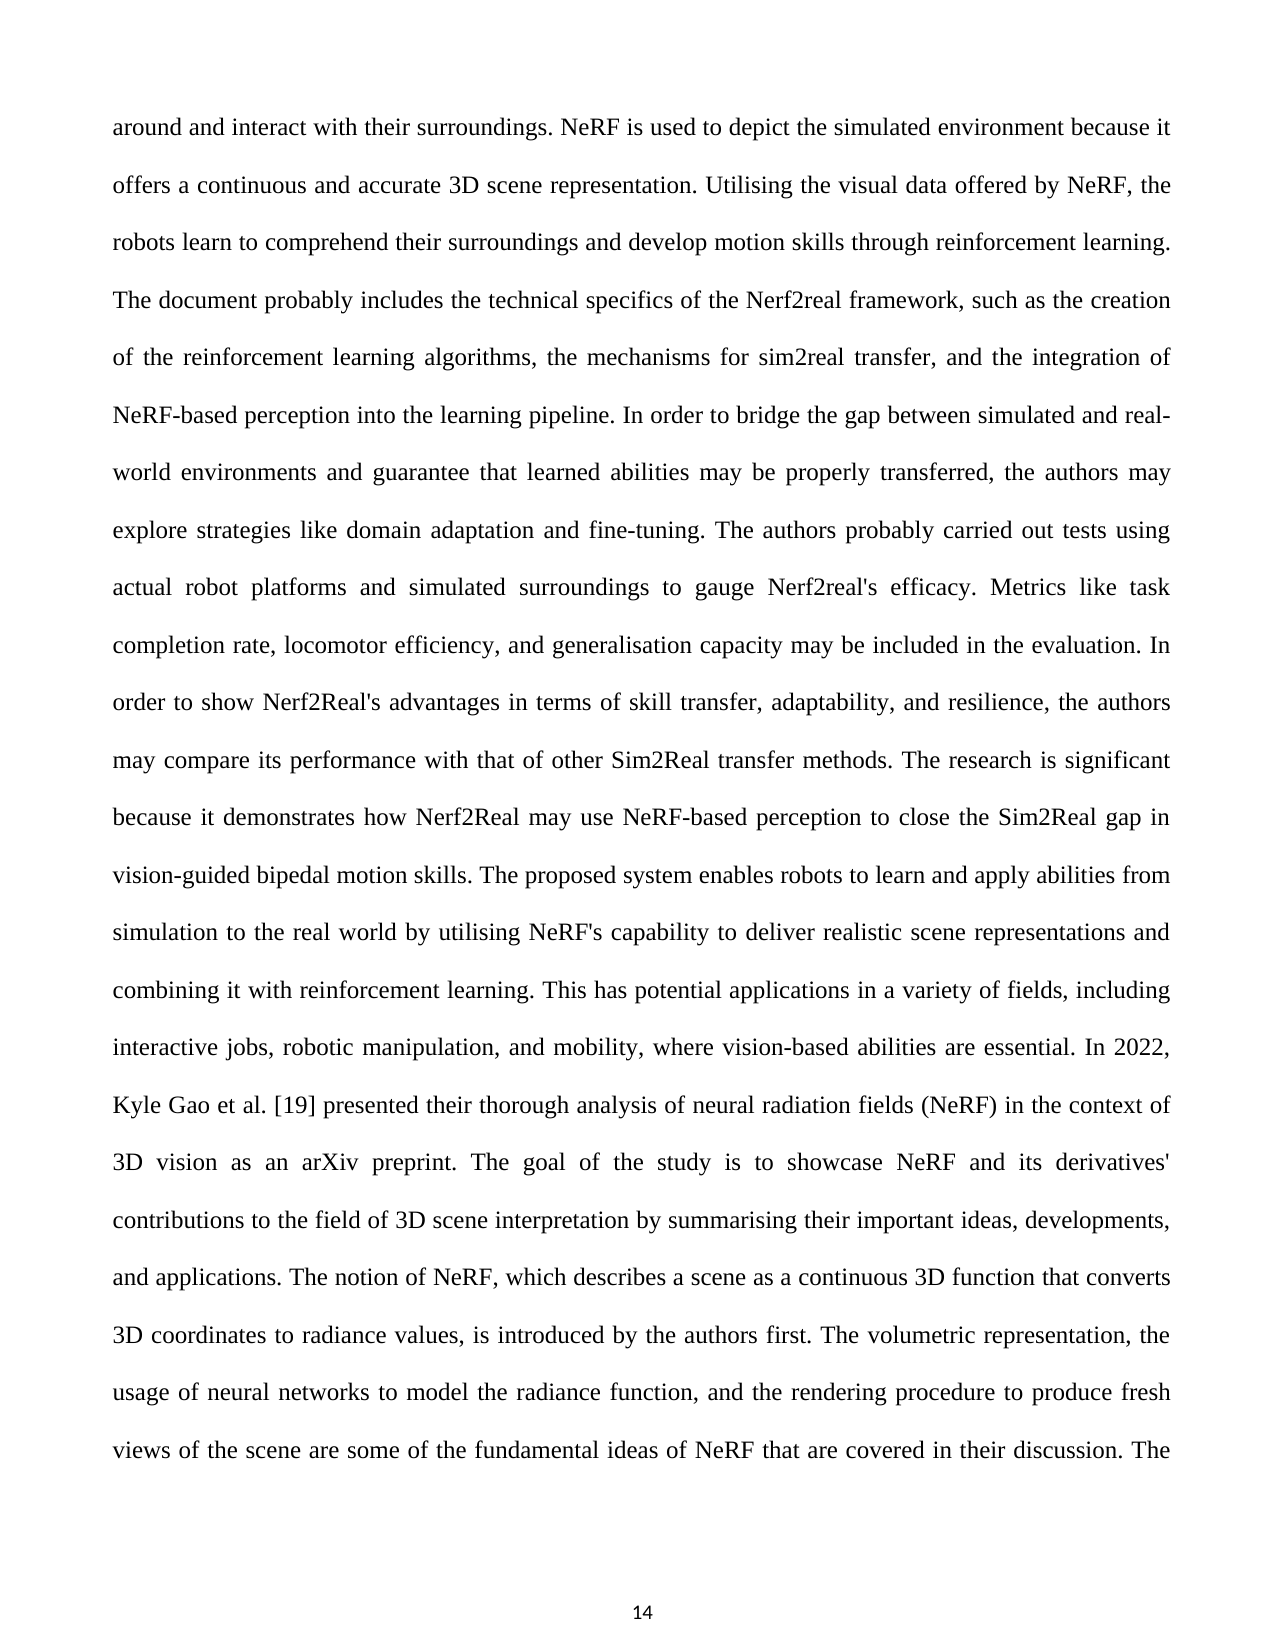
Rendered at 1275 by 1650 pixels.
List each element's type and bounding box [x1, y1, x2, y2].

text [112, 112, 1172, 1464]
